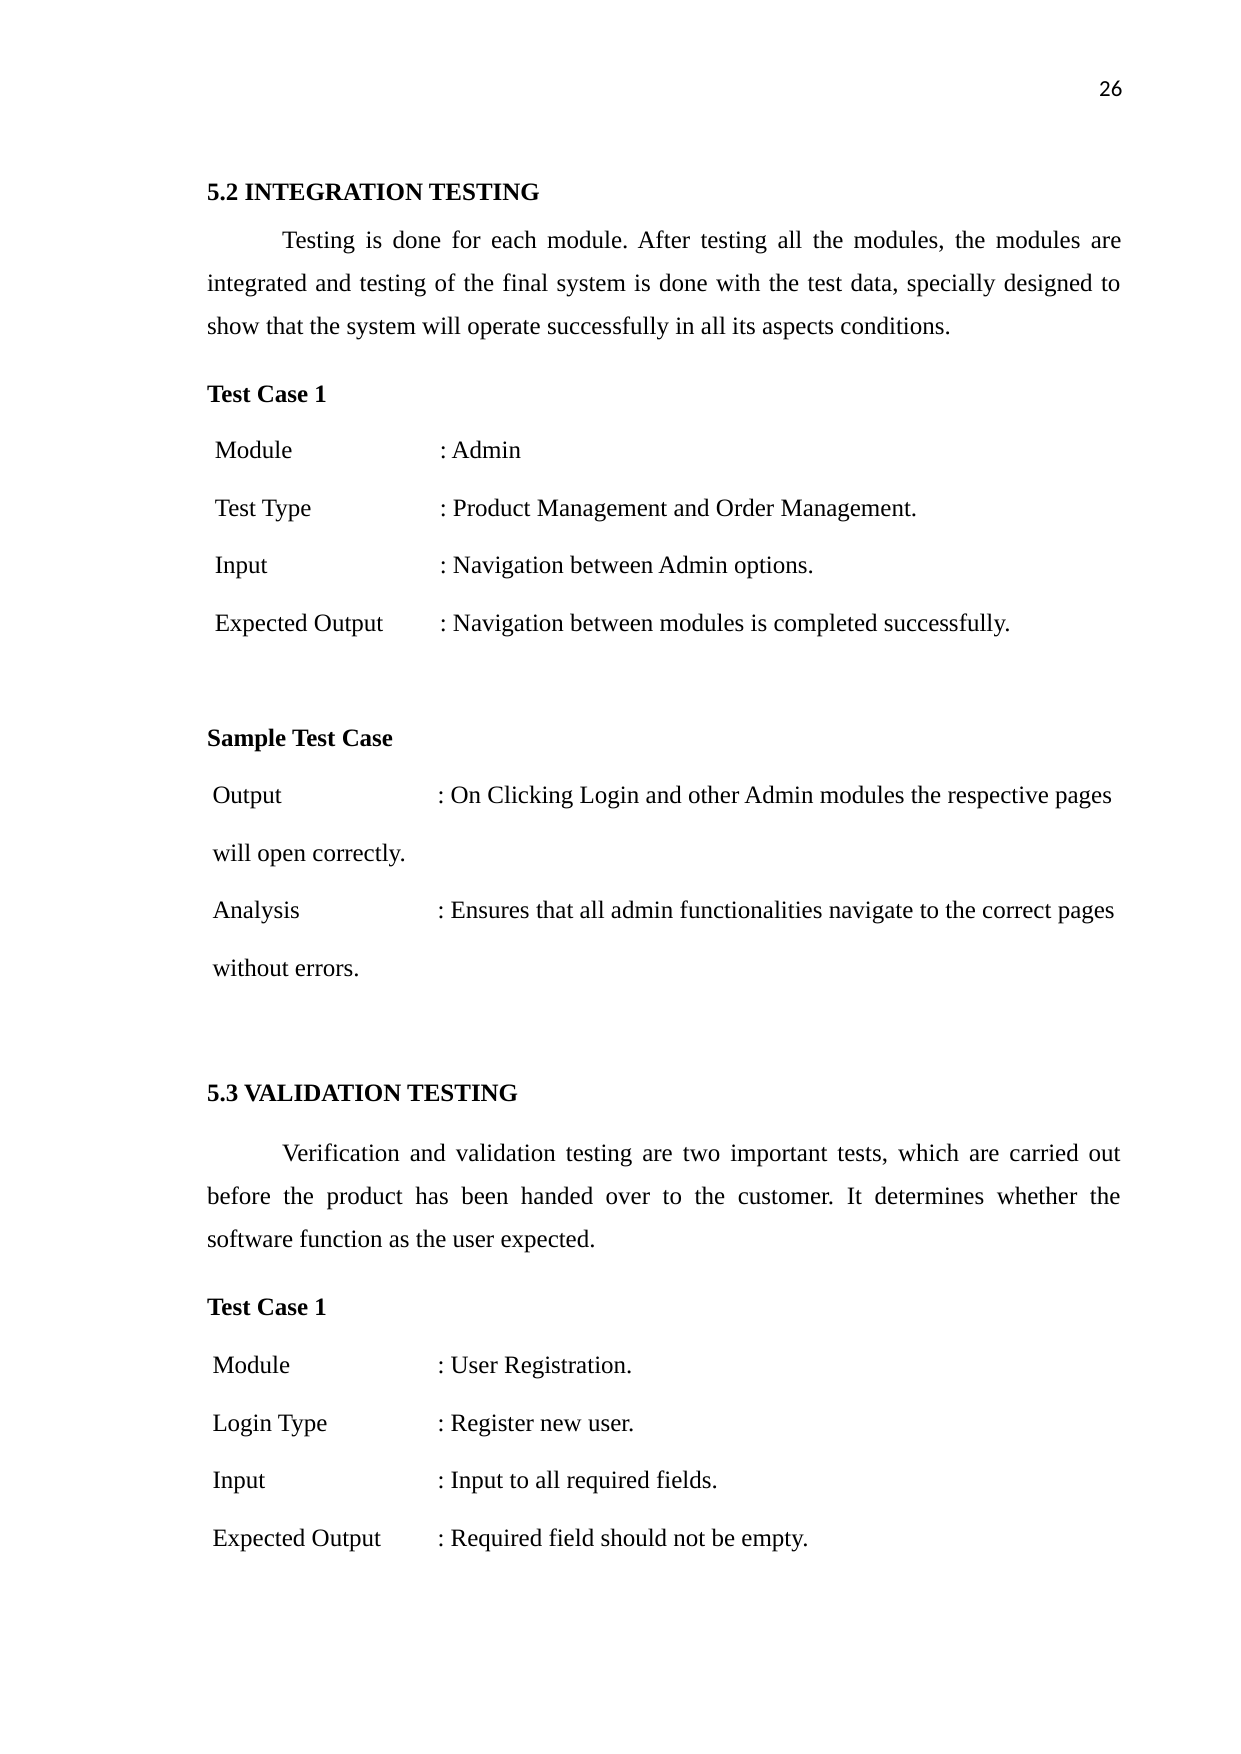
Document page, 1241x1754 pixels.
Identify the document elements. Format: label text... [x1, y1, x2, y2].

text Verification and validation testing are two important tests, which are carried out before the product has been handed over to the customer. It determines whether the software function as the user expected. [207, 1138, 1122, 1253]
text 5.3 VALIDATION TESTING [207, 1014, 1122, 1107]
text Testing is done for each module. After testing all the modules, the modules are integrated and testing of the final system is done with the test data, specially designed to show that the system will operate successfully in all its aspects conditions. [207, 225, 1122, 340]
text Sample Test Case [207, 723, 1122, 752]
text 5.2 INTEGRATION TESTING [207, 177, 1122, 206]
text Test Case 1 [207, 379, 1122, 408]
text Test Case 1 [207, 1292, 1122, 1321]
